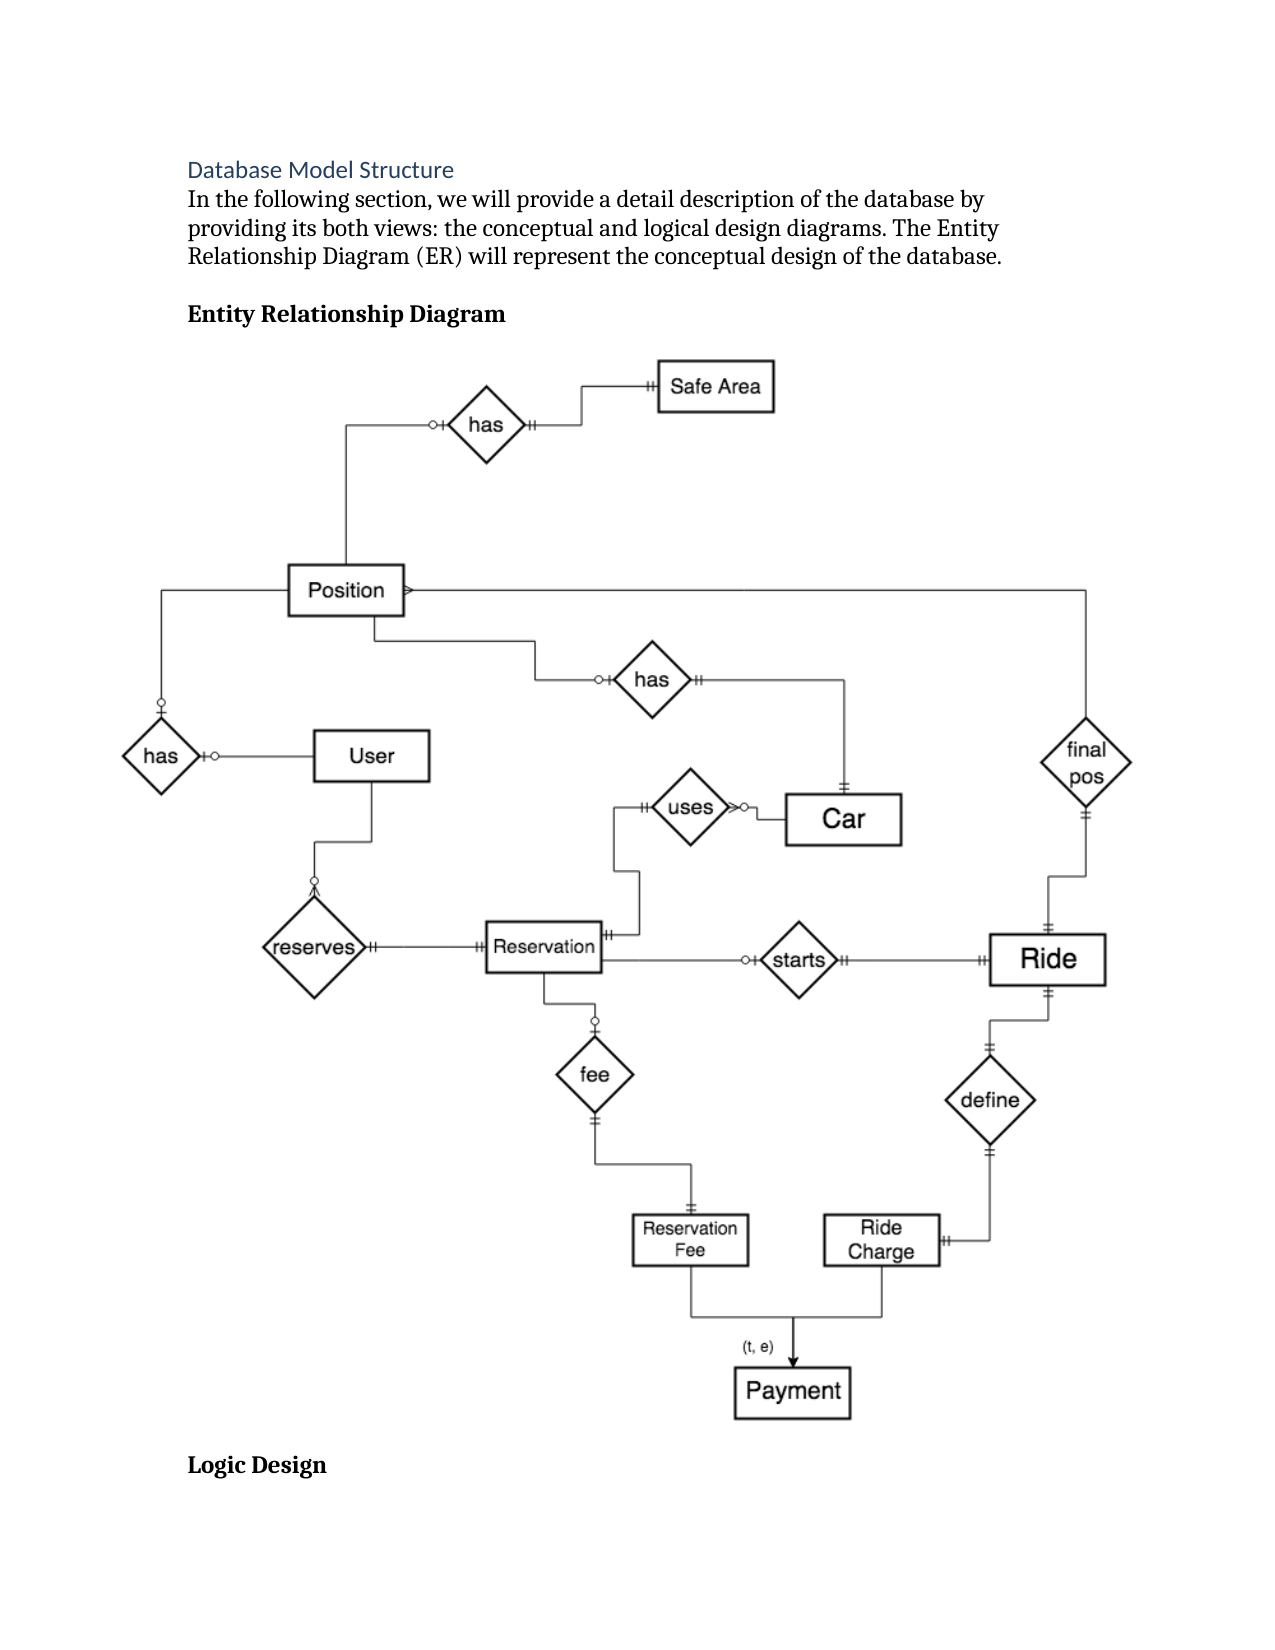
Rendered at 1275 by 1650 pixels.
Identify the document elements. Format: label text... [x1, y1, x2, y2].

text Entity Relationship Diagram [187, 300, 1088, 328]
subtitle Database Model Structure [187, 154, 1088, 185]
text In the following section, we will provide a detail description of the database by providing its both views: the conceptual and logical design diagrams. The Entity Relationship Diagram (ER) will represent the conceptual design of the database. [187, 185, 1088, 271]
text Logic Design [187, 1451, 1088, 1479]
